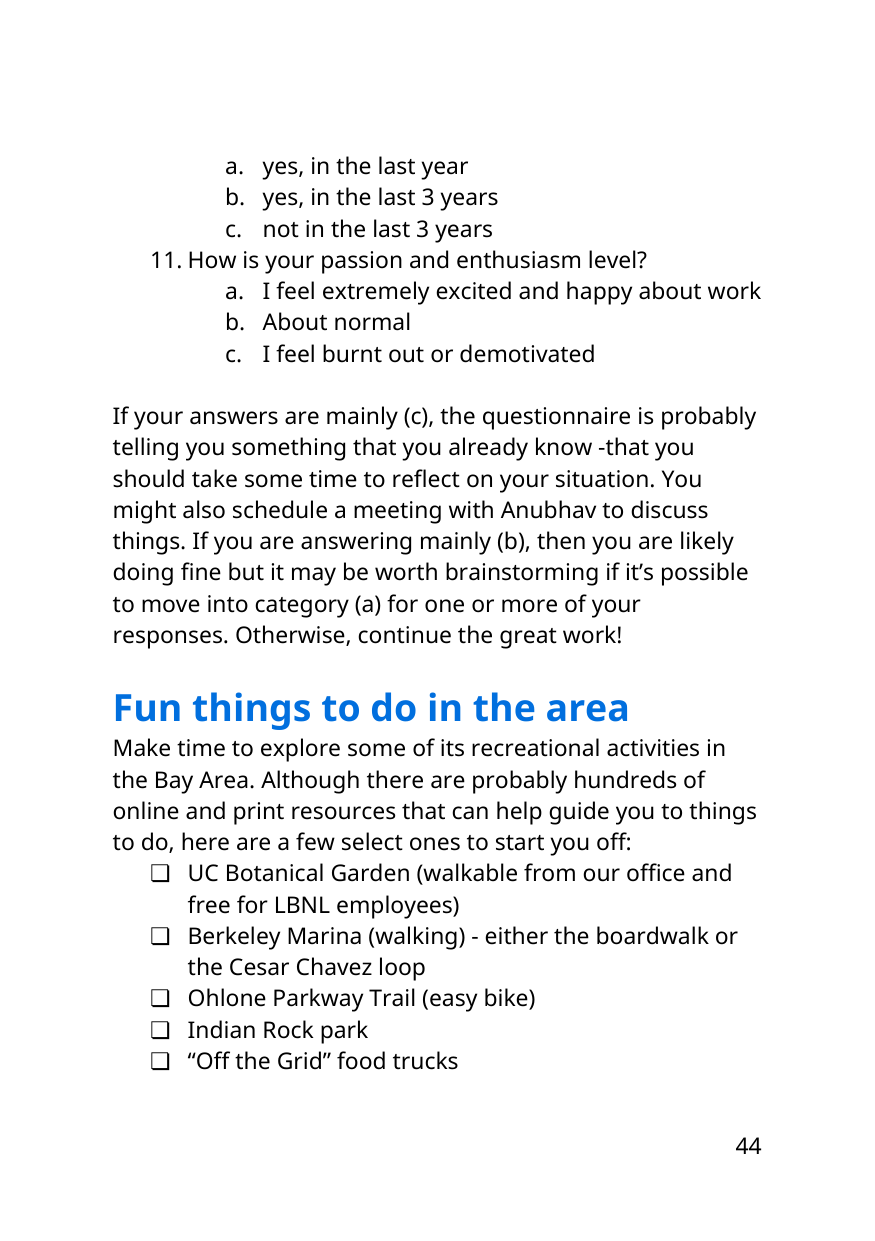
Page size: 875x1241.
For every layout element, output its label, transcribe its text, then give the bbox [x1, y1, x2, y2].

list How is your passion and enthusiasm level? [150, 244, 762, 275]
list Indian Rock park [150, 1013, 762, 1045]
subtitle Fun things to do in the area [112, 681, 762, 732]
list yes, in the last year [225, 150, 762, 181]
list I feel burnt out or demotivated [225, 337, 762, 369]
text Make time to explore some of its recreational activities in the Bay Area. Although there are probably hundreds of online and print resources that can help guide you to things to do, here are a few select ones to start you off: [112, 732, 762, 857]
list Berkeley Marina (walking) - either the boardwalk or the Cesar Chavez loop [150, 920, 762, 982]
text If your answers are mainly (c), the questionnaire is probably telling you something that you already know -that you should take some time to reflect on your situation. You might also schedule a meeting with Anubhav to discuss things. If you are answering mainly (b), then you are likely doing fine but it may be worth brainstorming if it’s possible to move into category (a) for one or more of your responses. Otherwise, continue the great work! [112, 369, 762, 650]
list “Off the Grid” food trucks [150, 1045, 762, 1076]
list not in the last 3 years [225, 212, 762, 244]
list Ohlone Parkway Trail (easy bike) [150, 982, 762, 1013]
list About normal [225, 306, 762, 337]
list yes, in the last 3 years [225, 181, 762, 212]
list UC Botanical Garden (walkable from our office and free for LBNL employees) [150, 857, 762, 920]
list I feel extremely excited and happy about work [225, 275, 762, 306]
